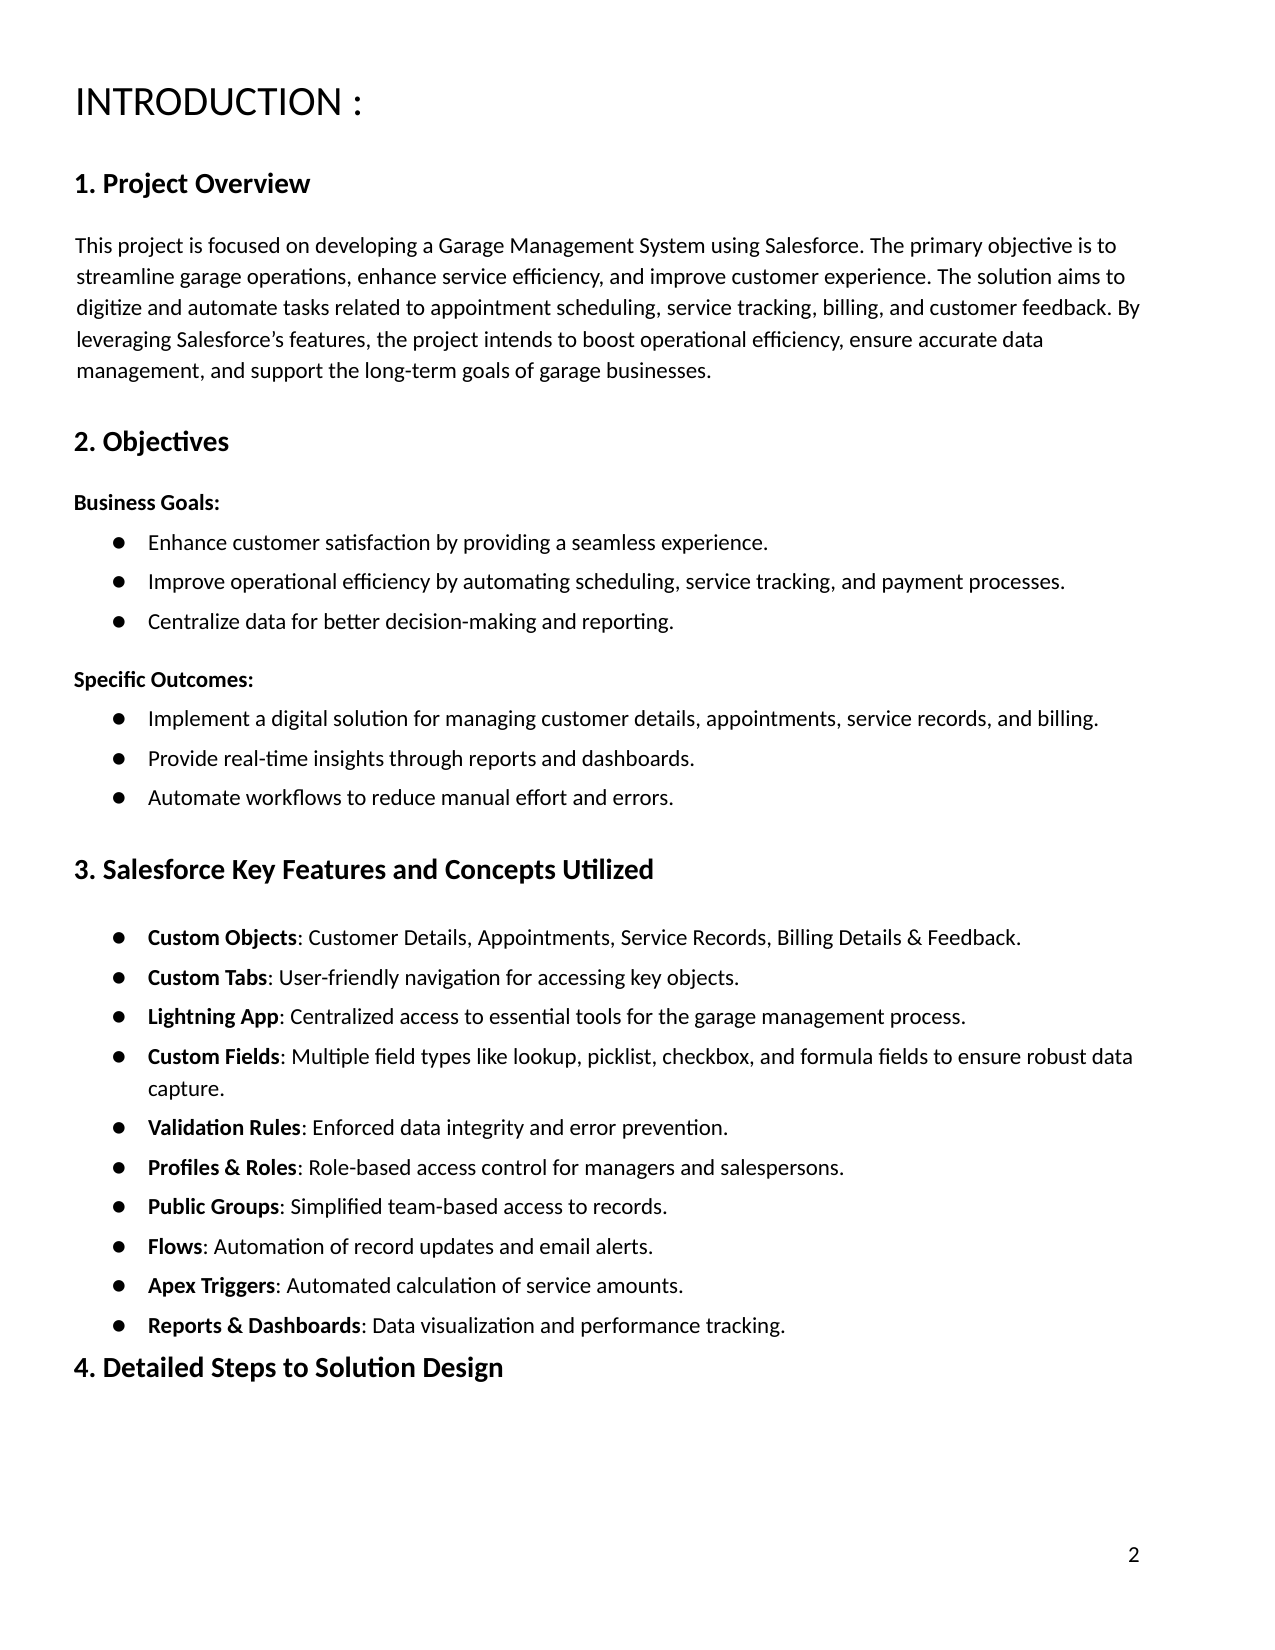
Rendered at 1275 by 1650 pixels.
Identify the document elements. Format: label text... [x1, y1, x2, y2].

list Provide real-time insights through reports and dashboards. [111, 742, 1194, 772]
text INTRODUCTION : [75, 75, 1146, 126]
list Validation Rules: Enforced data integrity and error prevention. [111, 1111, 1194, 1141]
text Specific Outcomes: [73, 665, 1200, 693]
text This project is focused on developing a Garage Management System using Salesforce. The primary objective is to streamline garage operations, enhance service efficiency, and improve customer experience. The solution aims to digitize and automate tasks related to appointment scheduling, service tracking, billing, and customer feedback. By leveraging Salesforce’s features, the project intends to boost operational efficiency, ensure accurate data management, and support the long-term goals of garage businesses. [75, 231, 1164, 384]
list Improve operational efficiency by automating scheduling, service tracking, and payment processes. [111, 565, 1194, 596]
text Business Goals: [73, 488, 1200, 517]
list Centralize data for better decision-making and reporting. [111, 605, 1194, 636]
list Implement a digital solution for managing customer details, appointments, service records, and billing. [111, 702, 1194, 733]
list Custom Fields: Multiple field types like lookup, picklist, checkbox, and formula fields to ensure robust data capture. [111, 1040, 1194, 1102]
list Custom Objects: Customer Details, Appointments, Service Records, Billing Details & Feedback. [111, 921, 1194, 952]
list Reports & Dashboards: Data visualization and performance tracking. [111, 1309, 1194, 1340]
list Public Groups: Simplified team-based access to records. [111, 1190, 1194, 1221]
list Automate workflows to reduce manual effort and errors. [111, 782, 1194, 812]
list Apex Triggers: Automated calculation of service amounts. [111, 1270, 1194, 1300]
list Lightning App: Centralized access to essential tools for the garage management process. [111, 1001, 1194, 1031]
subtitle 3. Salesforce Key Features and Concepts Utilized [73, 851, 1200, 886]
list Profiles & Roles: Role-based access control for managers and salespersons. [111, 1151, 1194, 1181]
subtitle 2. Objectives [73, 423, 1200, 459]
subtitle 1. Project Overview [73, 165, 1200, 201]
list Custom Tabs: User-friendly navigation for accessing key objects. [111, 961, 1194, 991]
list Flows: Automation of record updates and email alerts. [111, 1230, 1194, 1261]
subtitle 4. Detailed Steps to Solution Design [73, 1349, 1200, 1385]
list Enhance customer satisfaction by providing a seamless experience. [111, 526, 1194, 556]
